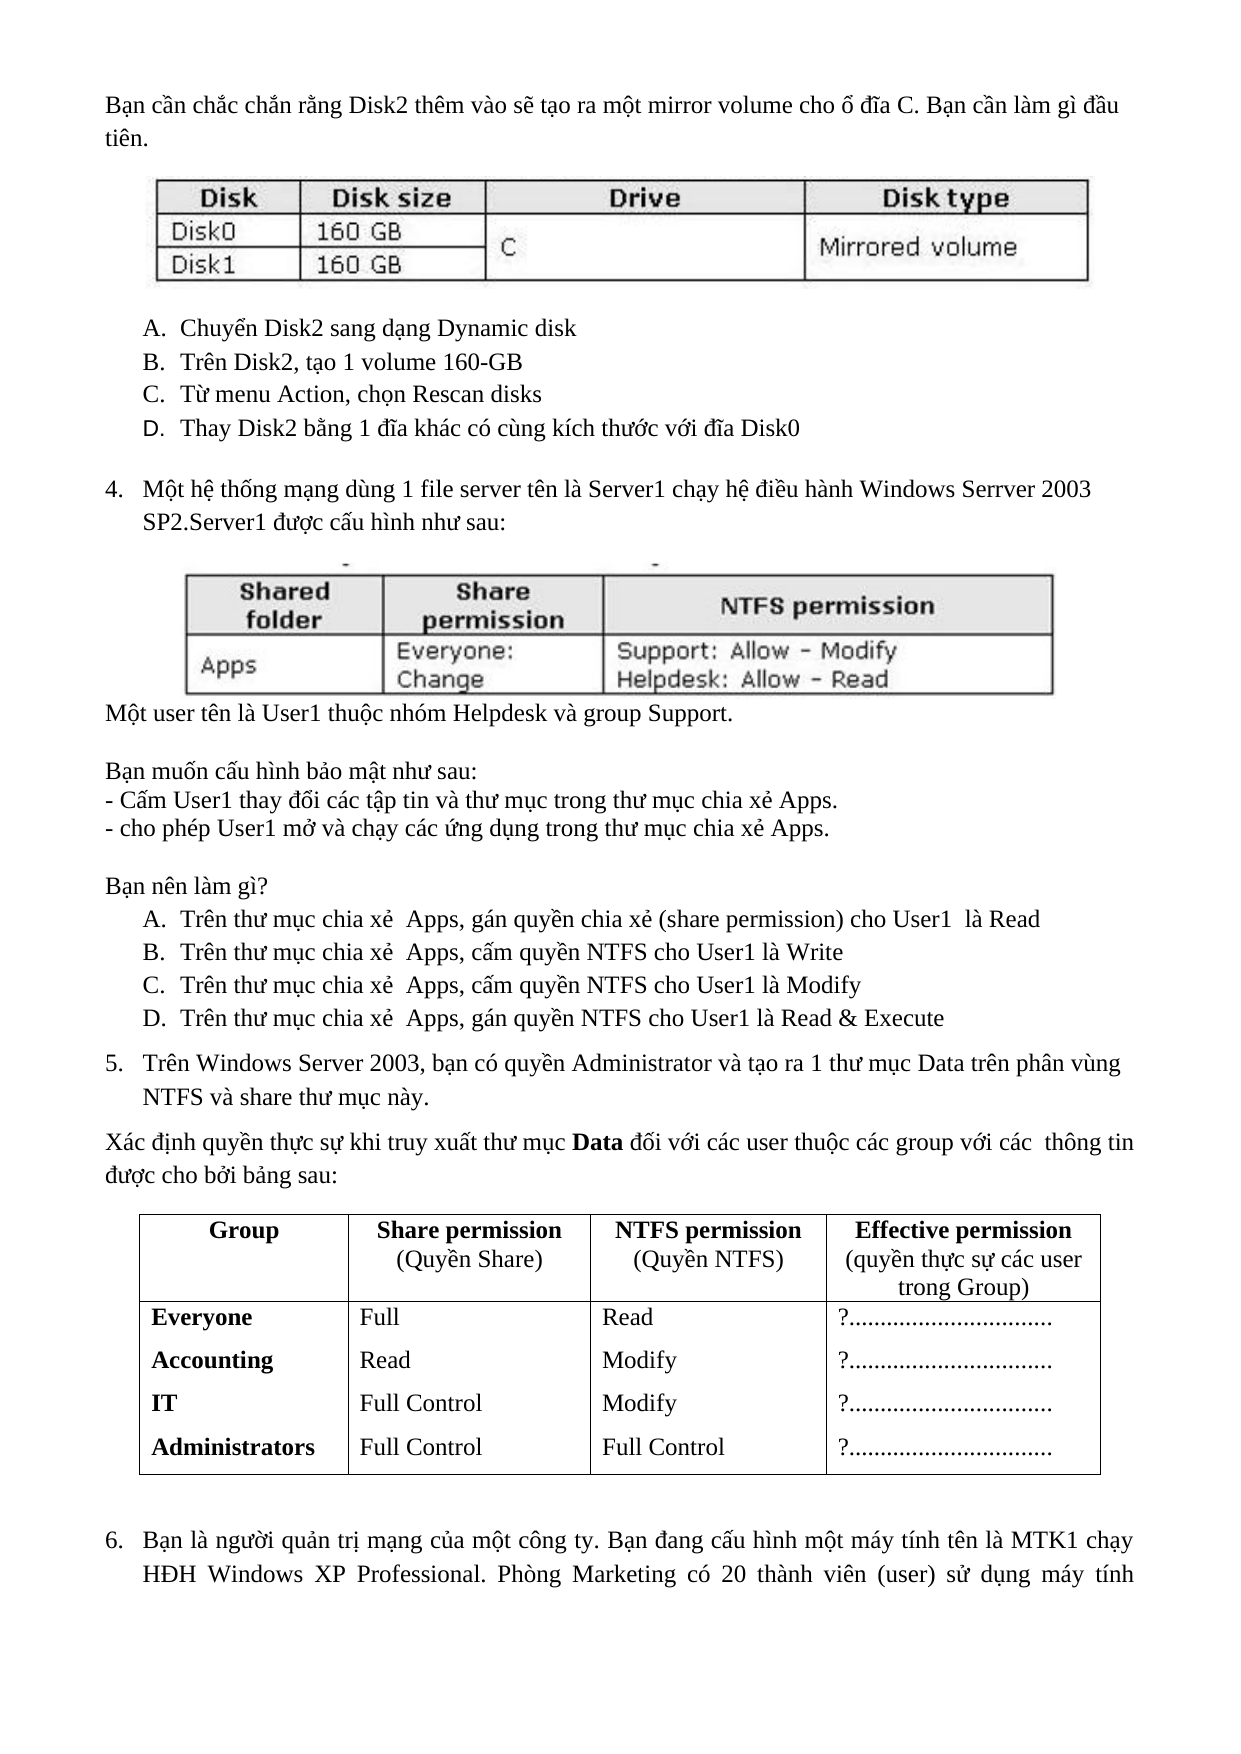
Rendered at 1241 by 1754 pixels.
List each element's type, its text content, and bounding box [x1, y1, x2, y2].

list Trên thư mục chia xẻ Apps, gán quyền chia xẻ (share permission) cho User1 là Read [142, 904, 1135, 933]
picture [180, 561, 1060, 699]
text Một user tên là User1 thuộc nhóm Helpdesk và group Support. [105, 698, 1135, 727]
list Chuyển Disk2 sang dạng Dynamic disk [142, 313, 1135, 342]
text Bạn cần chắc chắn rằng Disk2 thêm vào sẽ tạo ra một mirror volume cho ổ đĩa C. Bạn cần làm gì đầu tiên. [105, 90, 1135, 152]
table_cell Everyone Accounting IT Administrators [140, 1302, 348, 1473]
list Trên Disk2, tạo 1 volume 160-GB [142, 347, 1135, 375]
table_header Group [140, 1215, 348, 1301]
list Trên Windows Server 2003, bạn có quyền Administrator và tạo ra 1 thư mục Data trên phân vùng NTFS và share thư mục này. [105, 1048, 1135, 1110]
list Trên thư mục chia xẻ Apps, gán quyền NTFS cho User1 là Read & Execute [142, 1003, 1135, 1032]
table_cell Read Modify Modify Full Control [591, 1302, 826, 1473]
table_header Effective permission (quyền thực sự các user trong Group) [827, 1215, 1100, 1301]
text Bạn muốn cấu hình bảo mật như sau: [105, 756, 1135, 785]
text - Cấm User1 thay đổi các tập tin và thư mục trong thư mục chia xẻ Apps. [105, 785, 1135, 813]
table_header NTFS permission (Quyền NTFS) [591, 1215, 826, 1301]
list Thay Disk2 bằng 1 đĩa khác có cùng kích thước với đĩa Disk0 [142, 413, 1135, 441]
table_cell ? ? ? ? [827, 1302, 1100, 1473]
text - cho phép User1 mở và chạy các ứng dụng trong thư mục chia xẻ Apps. [105, 813, 1135, 842]
text Bạn nên làm gì? [105, 871, 1135, 900]
picture [145, 176, 1095, 289]
text Xác định quyền thực sự khi truy xuất thư mục Data đối với các user thuộc các group với các thông tin được cho bởi bảng sau: [105, 1127, 1135, 1189]
table_cell Full Read Full Control Full Control [349, 1302, 590, 1473]
list Từ menu Action, chọn Rescan disks [142, 379, 1135, 408]
list Một hệ thống mạng dùng 1 file server tên là Server1 chạy hệ điều hành Windows Serrver 2003 SP2.Server1 được cấu hình như sau: [105, 474, 1135, 536]
list Trên thư mục chia xẻ Apps, cấm quyền NTFS cho User1 là Modify [142, 970, 1135, 999]
list Trên thư mục chia xẻ Apps, cấm quyền NTFS cho User1 là Write [142, 937, 1135, 966]
table_header Share permission (Quyền Share) [349, 1215, 590, 1301]
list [105, 1526, 1135, 1587]
